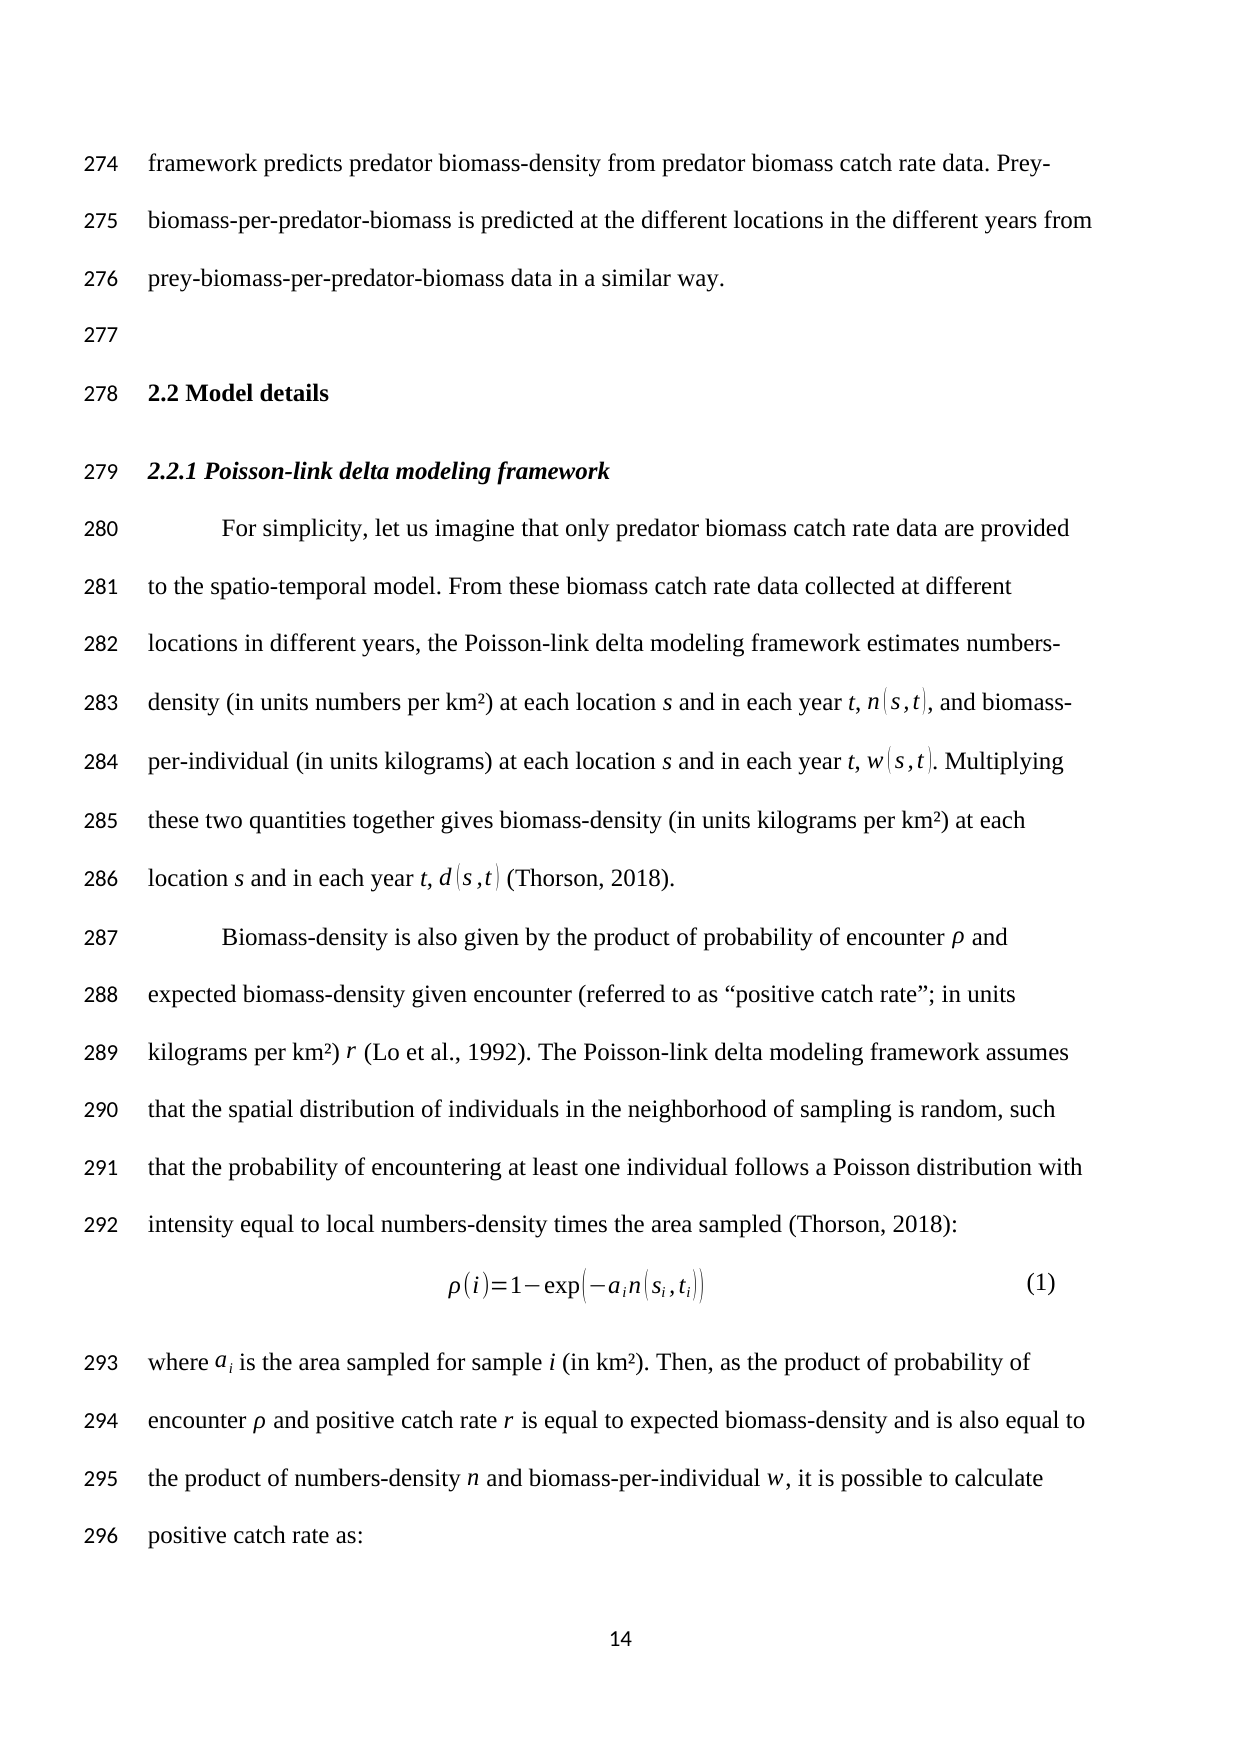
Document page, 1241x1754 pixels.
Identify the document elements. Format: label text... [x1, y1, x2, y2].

text 2.2 Model details [148, 378, 1093, 406]
text where is the area sampled for sample i (in km²). Then, as the product of probability of encounter and positive catch rate is equal to expected biomass-density and is also equal to the product of numbers-density and biomass-per-individual , it is possible to calculate positive catch rate as: [148, 1346, 1093, 1549]
table_header (1) [1015, 1267, 1116, 1346]
text For simplicity, let us imagine that only predator biomass catch rate data are provided to the spatio-temporal model. From these biomass catch rate data collected at different locations in different years, the Poisson-link delta modeling framework estimates numbers-density (in units numbers per km²) at each location s and in each year t, , and biomass-per-individual (in units kilograms) at each location s and in each year t, . Multiplying these two quantities together gives biomass-density (in units kilograms per km²) at each location s and in each year t, (Thorson, 2018). [148, 513, 1093, 893]
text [148, 148, 1093, 291]
text Biomass-density is also given by the product of probability of encounter and expected biomass-density given encounter (referred to as “positive catch rate”; in units kilograms per km²) (Lo et al., 1992). The Poisson-link delta modeling framework assumes that the spatial distribution of individuals in the neighborhood of sampling is random, such that the probability of encountering at least one individual follows a Poisson distribution with intensity equal to local numbers-density times the area sampled (Thorson, 2018): [148, 922, 1093, 1238]
text 2.2.1 Poisson-link delta modeling framework [148, 456, 1093, 485]
table_header [136, 1267, 1015, 1346]
